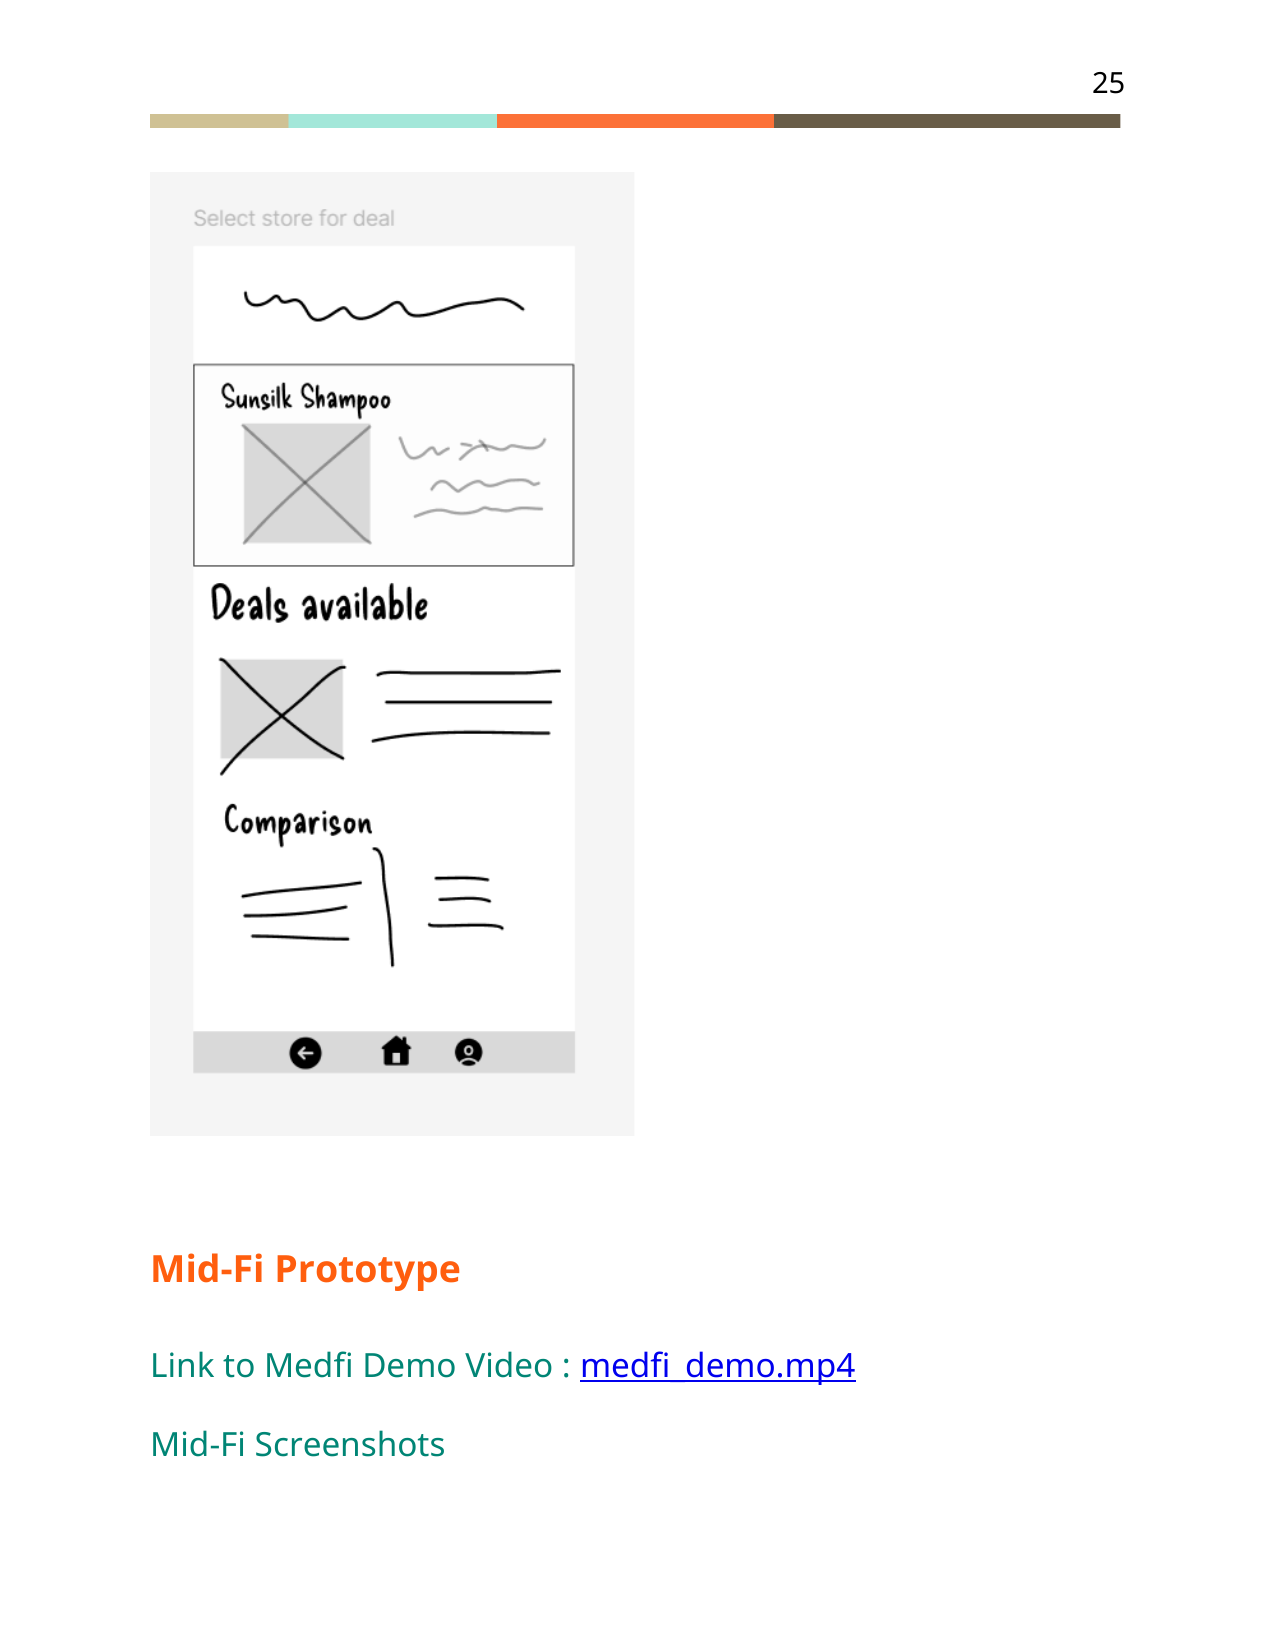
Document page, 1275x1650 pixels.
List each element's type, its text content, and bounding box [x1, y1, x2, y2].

subtitle Mid-Fi Screenshots [150, 1420, 1125, 1466]
picture [150, 172, 635, 1136]
picture [150, 114, 1121, 128]
subtitle Mid-Fi Prototype [150, 1242, 1125, 1293]
subtitle Link to Medfi Demo Video : medfi_demo.mp4 [150, 1342, 1125, 1387]
